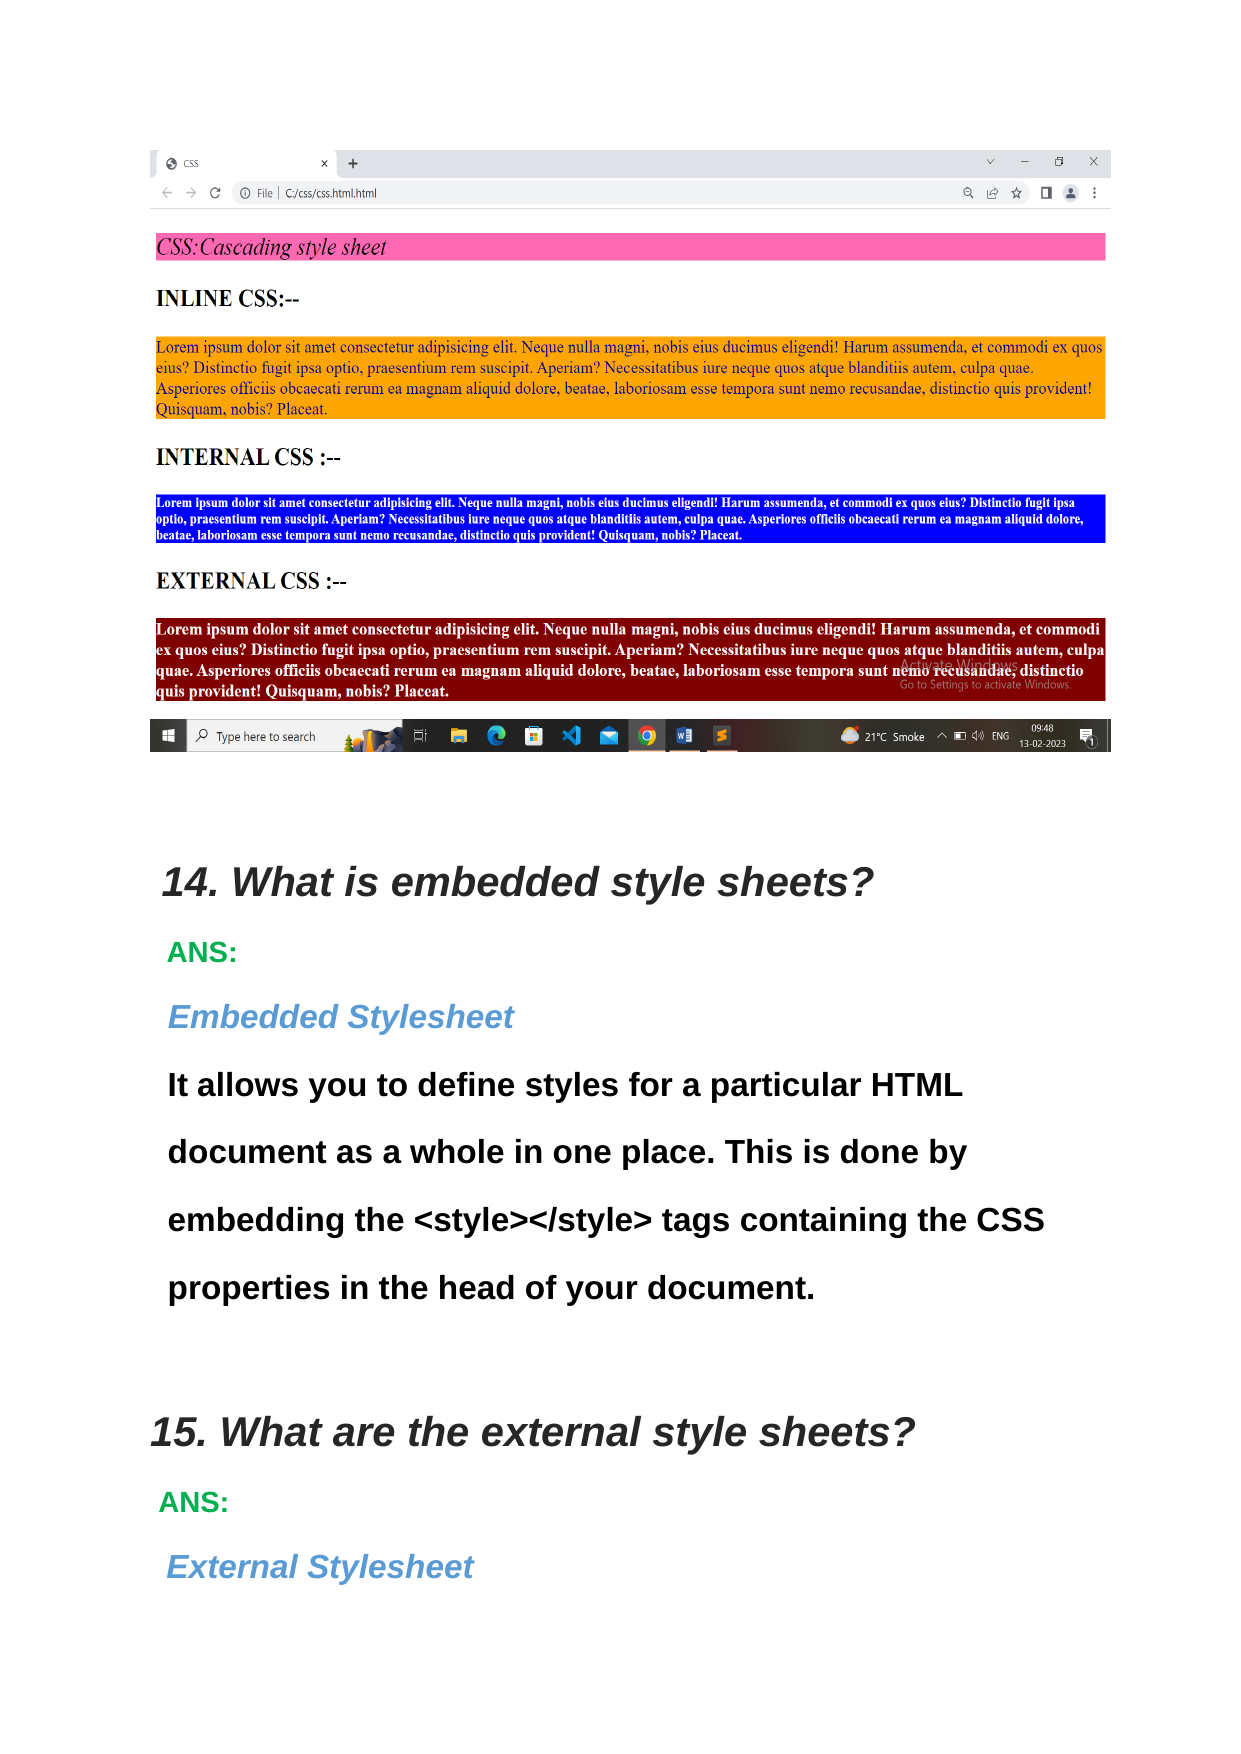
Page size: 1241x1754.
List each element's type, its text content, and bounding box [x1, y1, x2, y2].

subtitle properties in the head of your document. [158, 1268, 1090, 1306]
subtitle ANS: [150, 1485, 1090, 1518]
subtitle Embedded Stylesheet [158, 997, 1090, 1036]
subtitle External Stylesheet [150, 1547, 1090, 1586]
subtitle document as a whole in one place. This is done by [158, 1132, 1090, 1171]
subtitle It allows you to define styles for a particular HTML [158, 1065, 1090, 1103]
subtitle ANS: [158, 934, 1090, 968]
subtitle 15. What are the external style sheets? [150, 1408, 1090, 1456]
picture [150, 150, 1111, 752]
subtitle 14. What is embedded style sheets? [150, 857, 1090, 905]
subtitle embedding the <style></style> tags containing the CSS [158, 1200, 1090, 1238]
